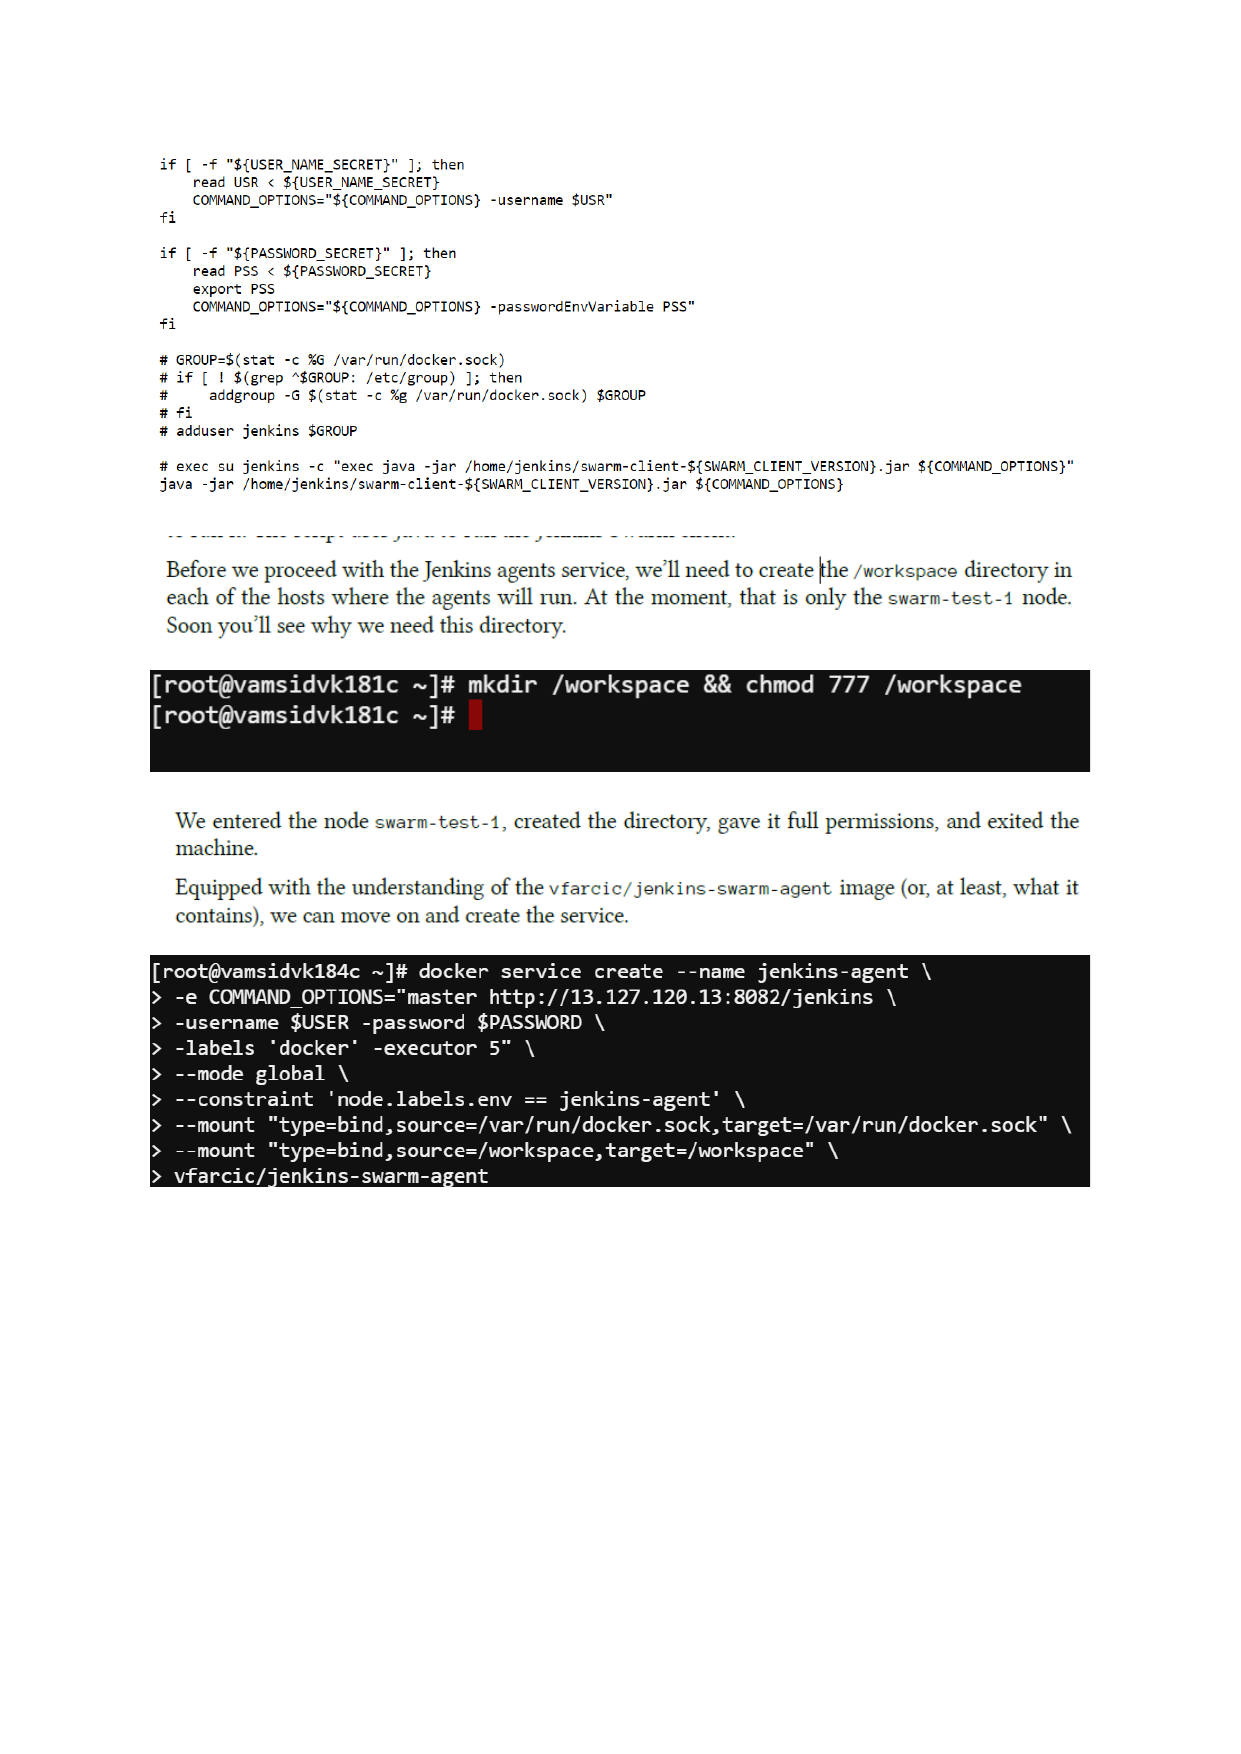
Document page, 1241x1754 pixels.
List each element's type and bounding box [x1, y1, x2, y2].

picture [150, 790, 1091, 936]
picture [150, 150, 1091, 518]
picture [150, 536, 1091, 652]
picture [150, 670, 1091, 772]
picture [150, 955, 1091, 1187]
